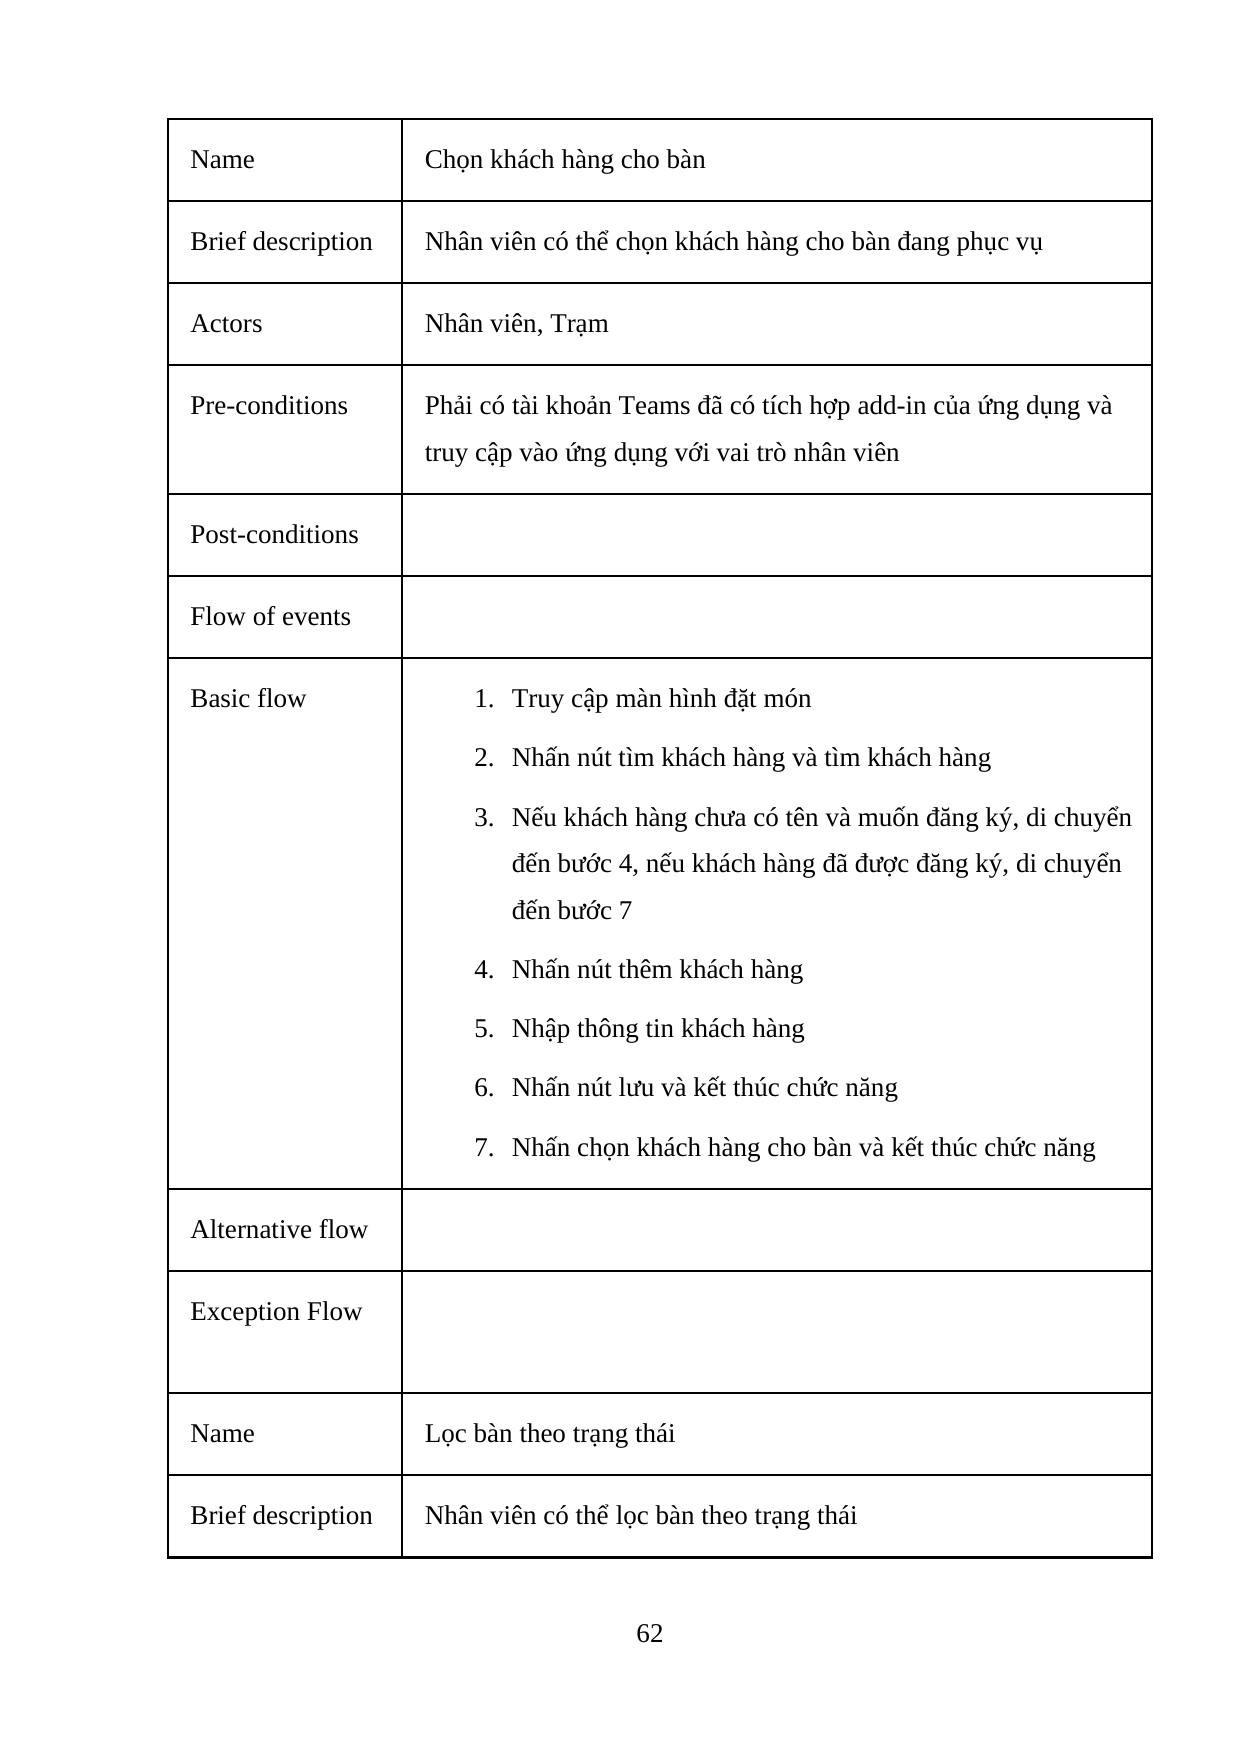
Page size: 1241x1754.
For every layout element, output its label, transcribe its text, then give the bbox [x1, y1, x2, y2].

table_cell [403, 577, 1151, 657]
table_cell Nhân viên, Trạm [403, 284, 1151, 364]
table_cell Lọc bàn theo trạng thái [403, 1394, 1151, 1474]
table_cell Exception Flow [169, 1272, 401, 1392]
table_cell Brief description [169, 202, 401, 282]
table_cell Basic flow [169, 659, 401, 1188]
table_cell Truy cập màn hình đặt món Nhấn nút tìm khách hàng và tìm khách hàng Nếu khách hàng chưa có tên và muốn đăng ký, di chuyển đến bước 4, nếu khách hàng đã được đăng ký, di chuyển đến bước 7 Nhấn nút thêm khách hàng Nhập thông tin khách hàng Nhấn nút lưu và kết thúc chức năng Nhấn chọn khách hàng cho bàn và kết thúc chức năng [403, 659, 1151, 1188]
table_cell Nhân viên có thể chọn khách hàng cho bàn đang phục vụ [403, 202, 1151, 282]
table_cell Nhân viên có thể lọc bàn theo trạng thái [403, 1476, 1151, 1556]
table_cell [403, 495, 1151, 575]
table_cell Actors [169, 284, 401, 364]
table_header Name [169, 120, 401, 200]
table_cell Alternative flow [169, 1190, 401, 1270]
table_cell [403, 1272, 1151, 1392]
table_cell Flow of events [169, 577, 401, 657]
table_header Chọn khách hàng cho bàn [403, 120, 1151, 200]
table_cell Brief description [169, 1476, 401, 1556]
table_cell Name [169, 1394, 401, 1474]
table_cell Pre-conditions [169, 366, 401, 493]
table_cell Phải có tài khoản Teams đã có tích hợp add-in của ứng dụng và truy cập vào ứng dụng với vai trò nhân viên [403, 366, 1151, 493]
table_cell Post-conditions [169, 495, 401, 575]
table_cell [403, 1190, 1151, 1270]
